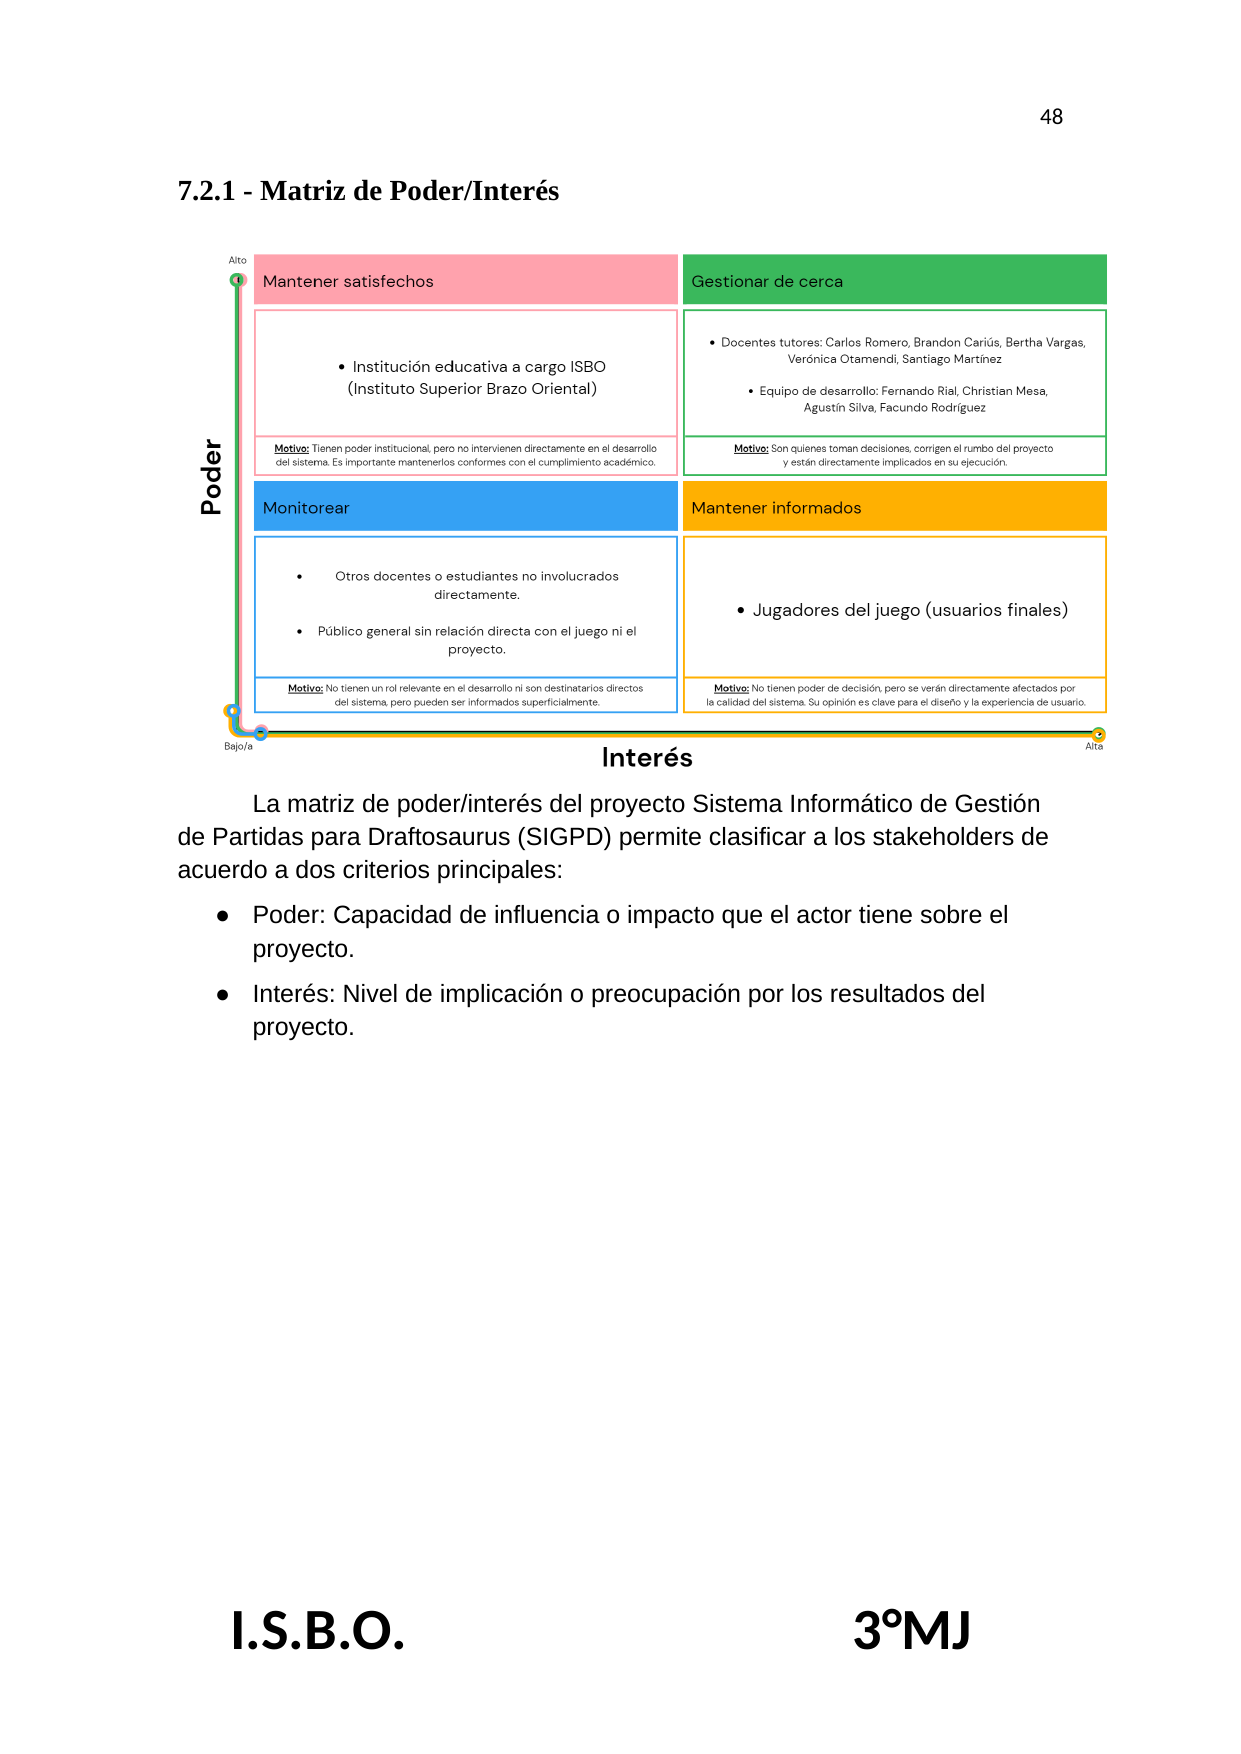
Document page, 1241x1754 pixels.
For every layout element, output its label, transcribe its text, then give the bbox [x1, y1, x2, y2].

picture [177, 231, 1139, 773]
text La matriz de poder/interés del proyecto Sistema Informático de Gestión de Partidas para Draftosaurus (SIGPD) permite clasificar a los stakeholders de acuerdo a dos criterios principales: [177, 789, 1063, 884]
list Interés: Nivel de implicación o preocupación por los resultados del proyecto. [215, 979, 1063, 1041]
subtitle 7.2.1 - Matriz de Poder/Interés [177, 173, 1063, 206]
list Poder: Capacidad de influencia o impacto que el actor tiene sobre el proyecto. [215, 901, 1063, 962]
